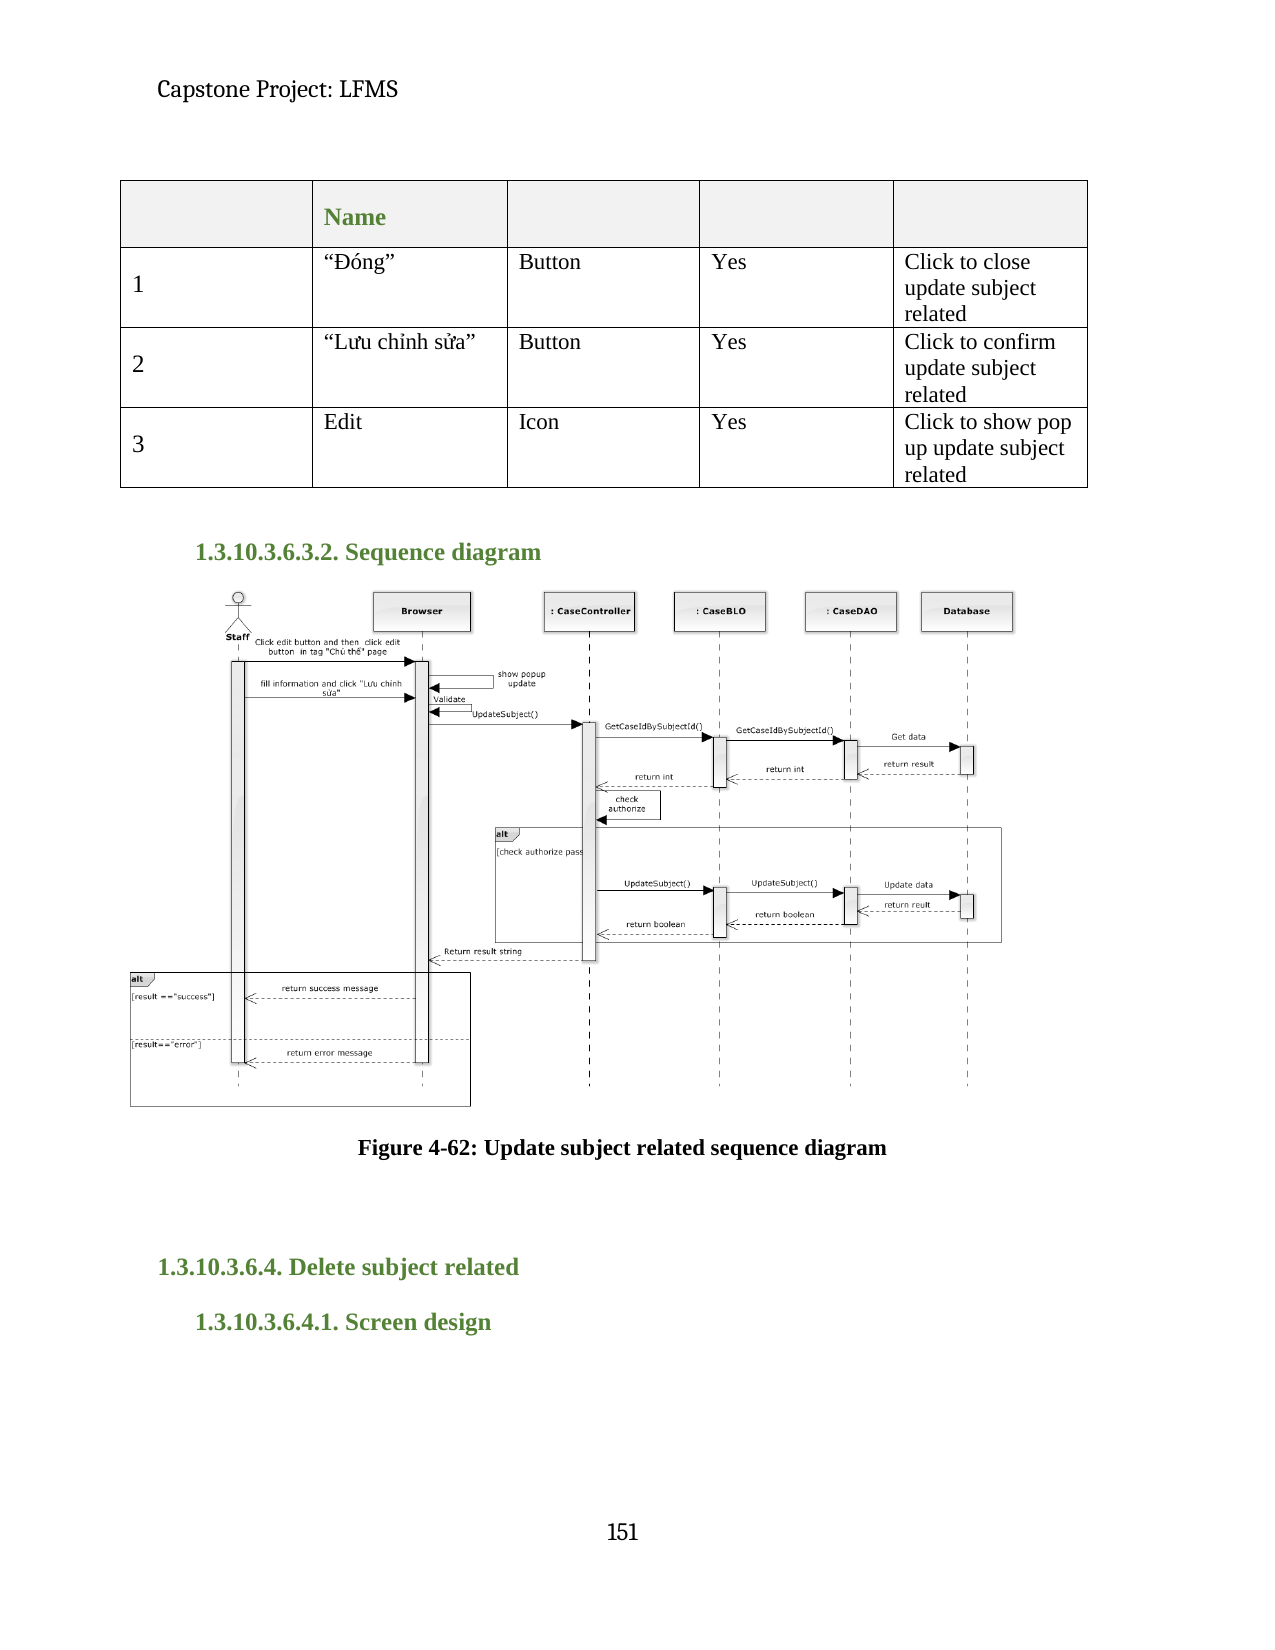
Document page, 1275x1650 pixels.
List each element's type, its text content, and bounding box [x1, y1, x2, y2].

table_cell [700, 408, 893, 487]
subtitle Sequence diagram [195, 537, 1087, 566]
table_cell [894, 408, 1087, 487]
subtitle Delete subject related [157, 1252, 1087, 1280]
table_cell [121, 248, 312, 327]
picture [120, 582, 1022, 1116]
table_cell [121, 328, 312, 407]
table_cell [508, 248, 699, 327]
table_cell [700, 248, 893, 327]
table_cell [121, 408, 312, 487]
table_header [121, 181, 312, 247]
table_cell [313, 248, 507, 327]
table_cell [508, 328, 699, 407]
subtitle Screen design [195, 1307, 1087, 1336]
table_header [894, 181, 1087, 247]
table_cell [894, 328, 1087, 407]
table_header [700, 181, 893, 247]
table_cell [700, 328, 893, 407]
text Figure 4-62: Update subject related sequence diagram [157, 1134, 1087, 1161]
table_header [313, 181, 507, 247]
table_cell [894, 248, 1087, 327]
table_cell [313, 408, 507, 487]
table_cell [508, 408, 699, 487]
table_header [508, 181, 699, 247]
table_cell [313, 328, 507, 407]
